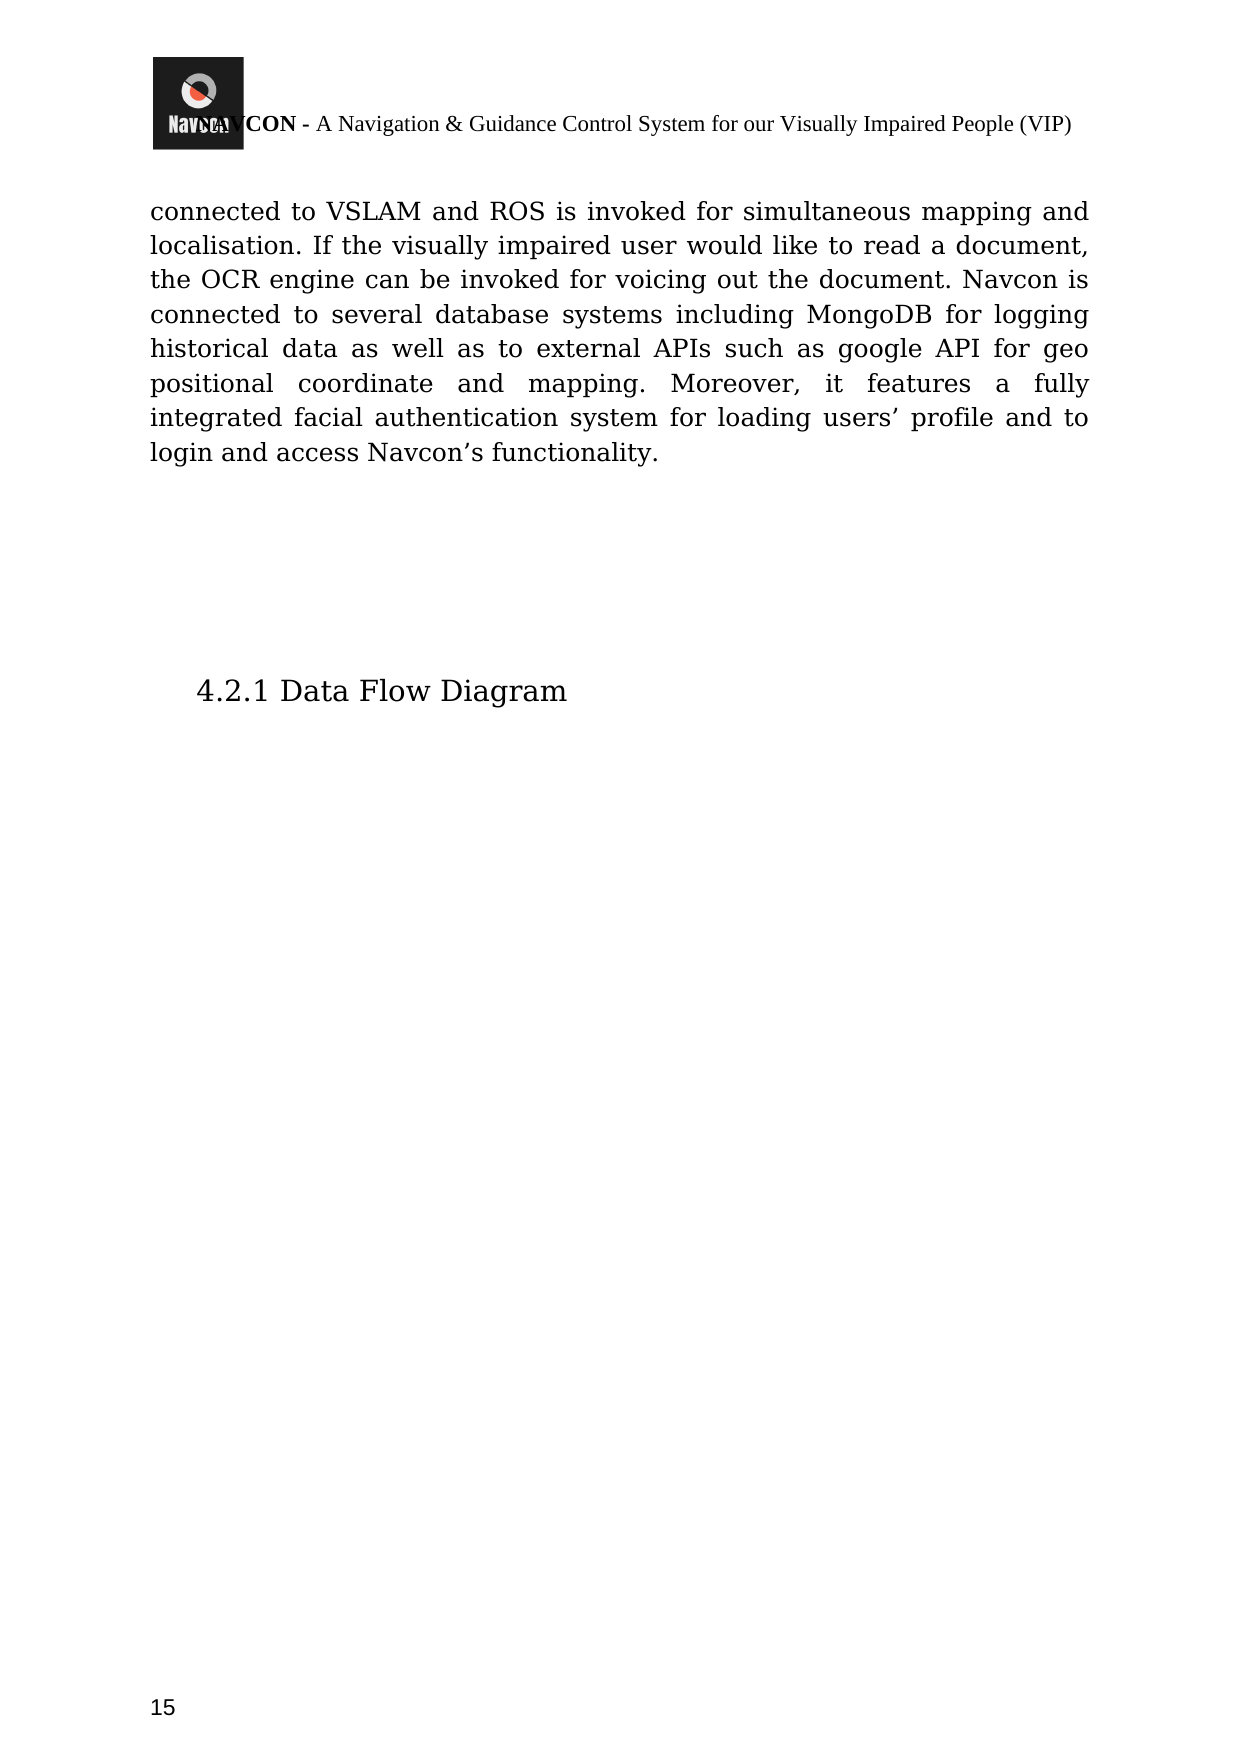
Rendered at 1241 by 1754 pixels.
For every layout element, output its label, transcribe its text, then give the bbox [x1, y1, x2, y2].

picture [153, 57, 244, 150]
subtitle 4.2.1 Data Flow Diagram [150, 672, 1090, 707]
